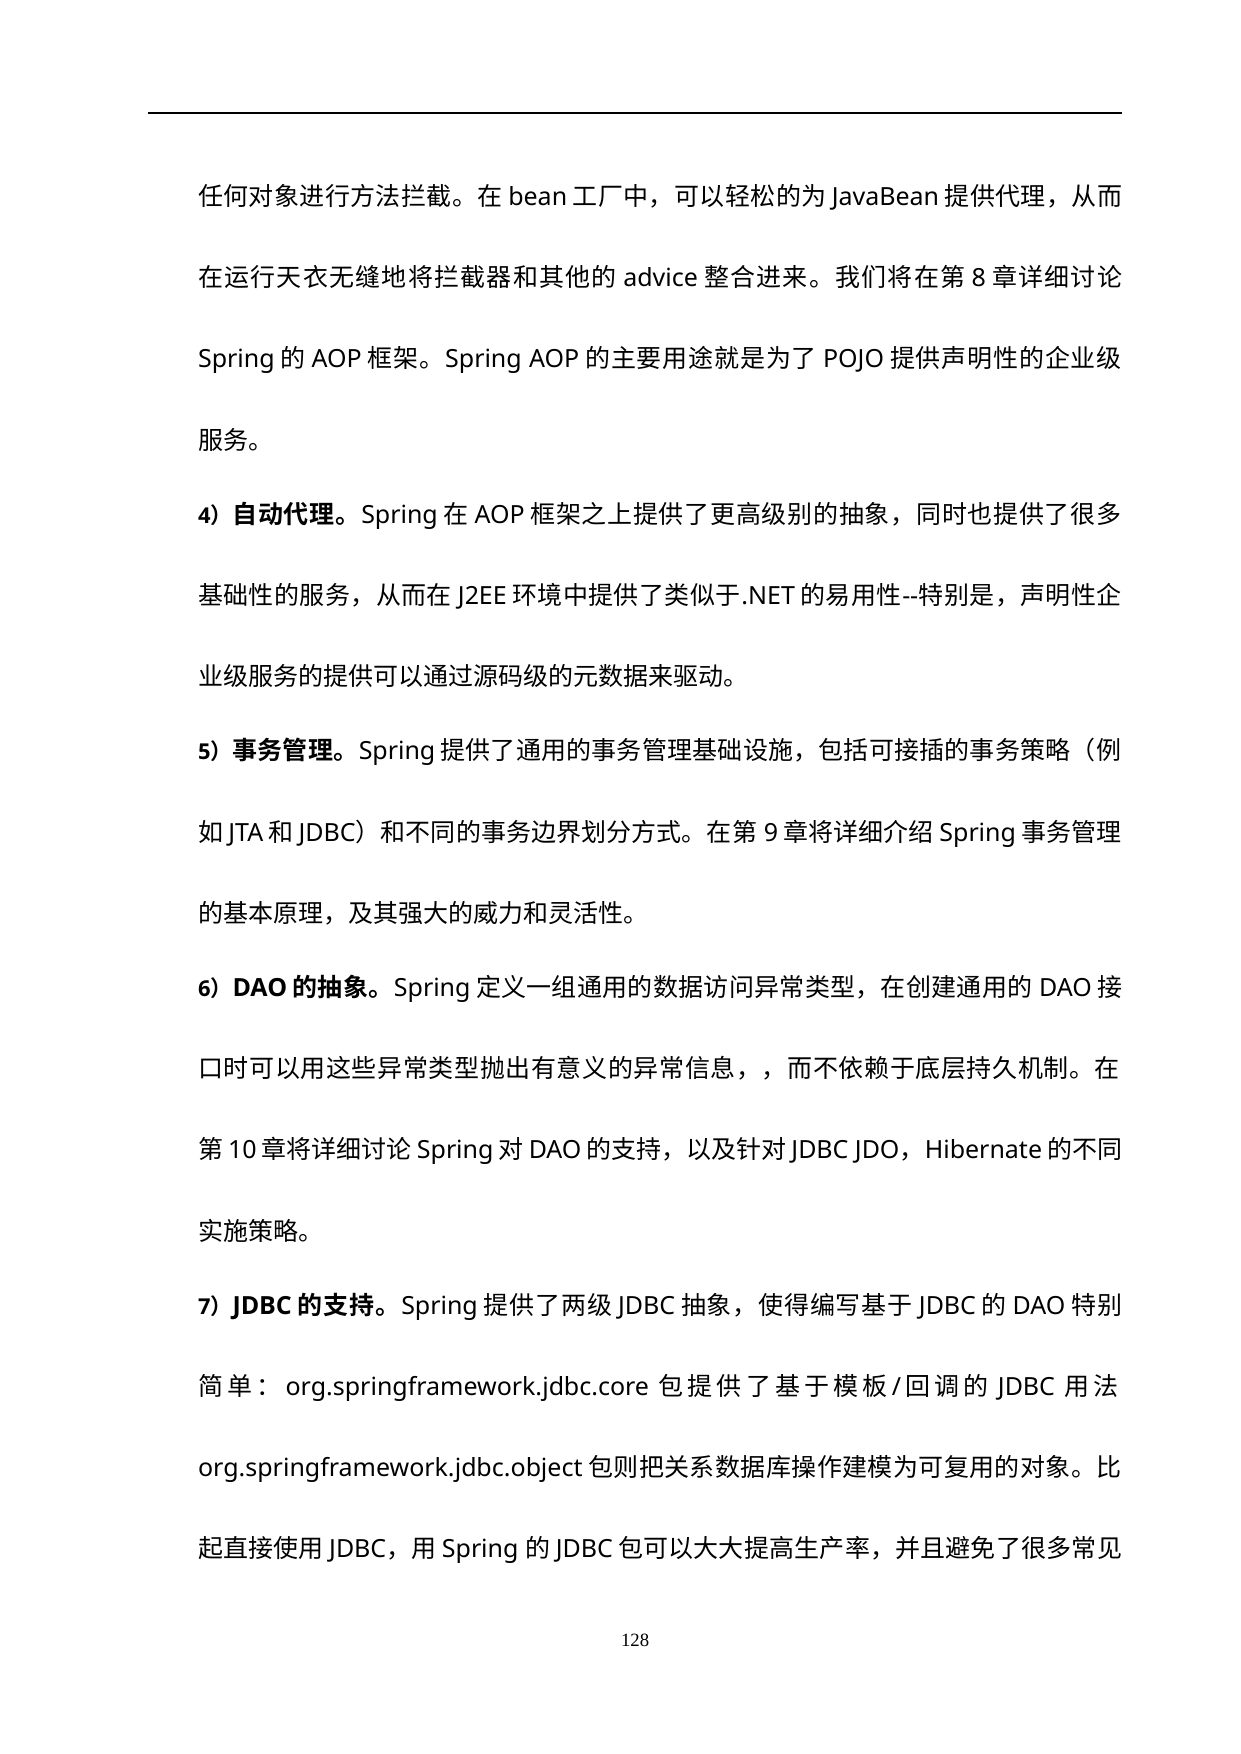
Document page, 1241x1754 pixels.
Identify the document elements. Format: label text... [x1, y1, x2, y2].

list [198, 1271, 1122, 1579]
list 自动代理。Spring在AOP框架之上提供了更高级别的抽象，同时也提供了很多基础性的服务，从而在J2EE环境中提供了类似于.NET的易用性--特别是，声明性企业级服务的提供可以通过源码级的元数据来驱动。 [198, 480, 1122, 707]
list DAO的抽象。Spring定义一组通用的数据访问异常类型，在创建通用的DAO接口时可以用这些异常类型抛出有意义的异常信息，，而不依赖于底层持久机制。在第10章将详细讨论Spring对DAO的支持，以及针对JDBC JDO，Hibernate的不同实施策略。 [198, 953, 1122, 1262]
list 事务管理。Spring提供了通用的事务管理基础设施，包括可接插的事务策略（例如JTA和JDBC）和不同的事务边界划分方式。在第9章将详细介绍Spring事务管理的基本原理，及其强大的威力和灵活性。 [198, 716, 1122, 944]
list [198, 162, 1122, 471]
